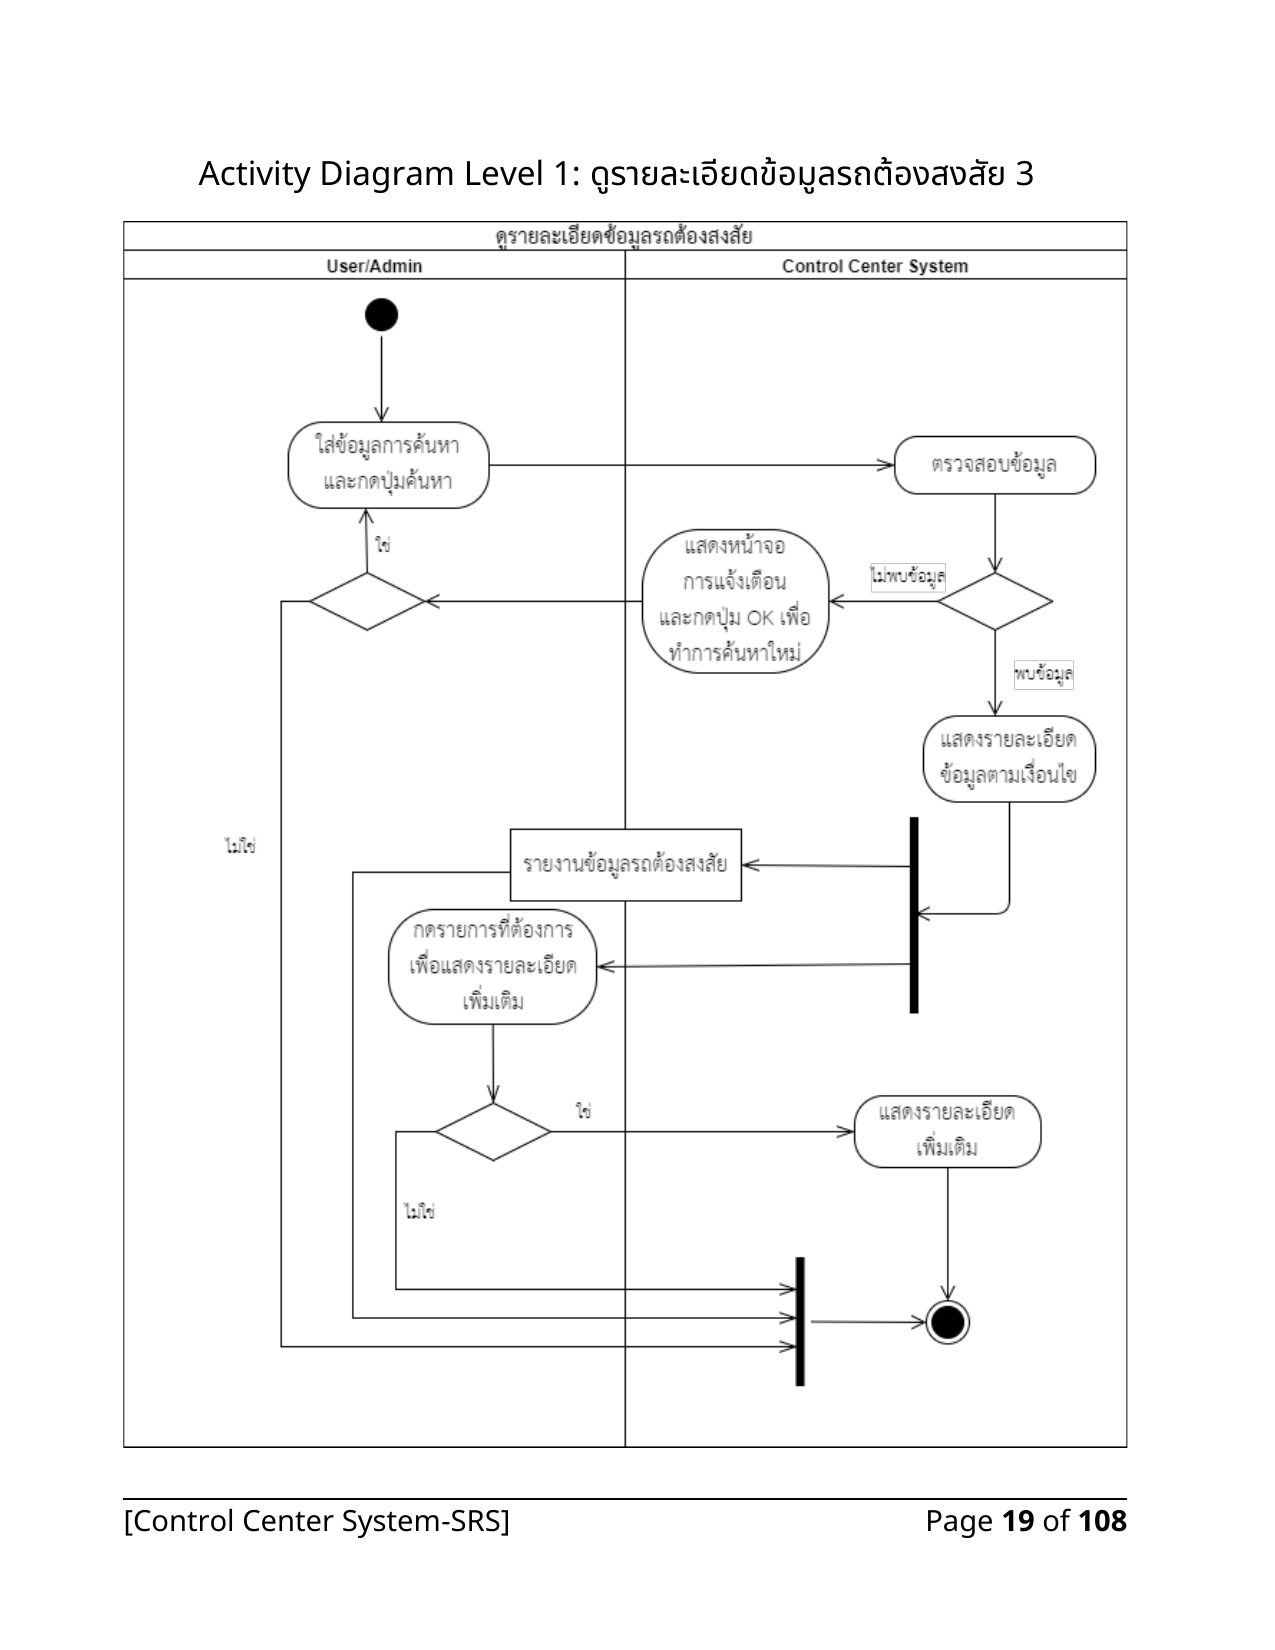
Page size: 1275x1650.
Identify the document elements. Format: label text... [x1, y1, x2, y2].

picture [123, 221, 1128, 1448]
text Activity Diagram Level 1: ดูรายละเอียดข้อมูลรถต้องสงสัย 3 [123, 150, 1127, 201]
